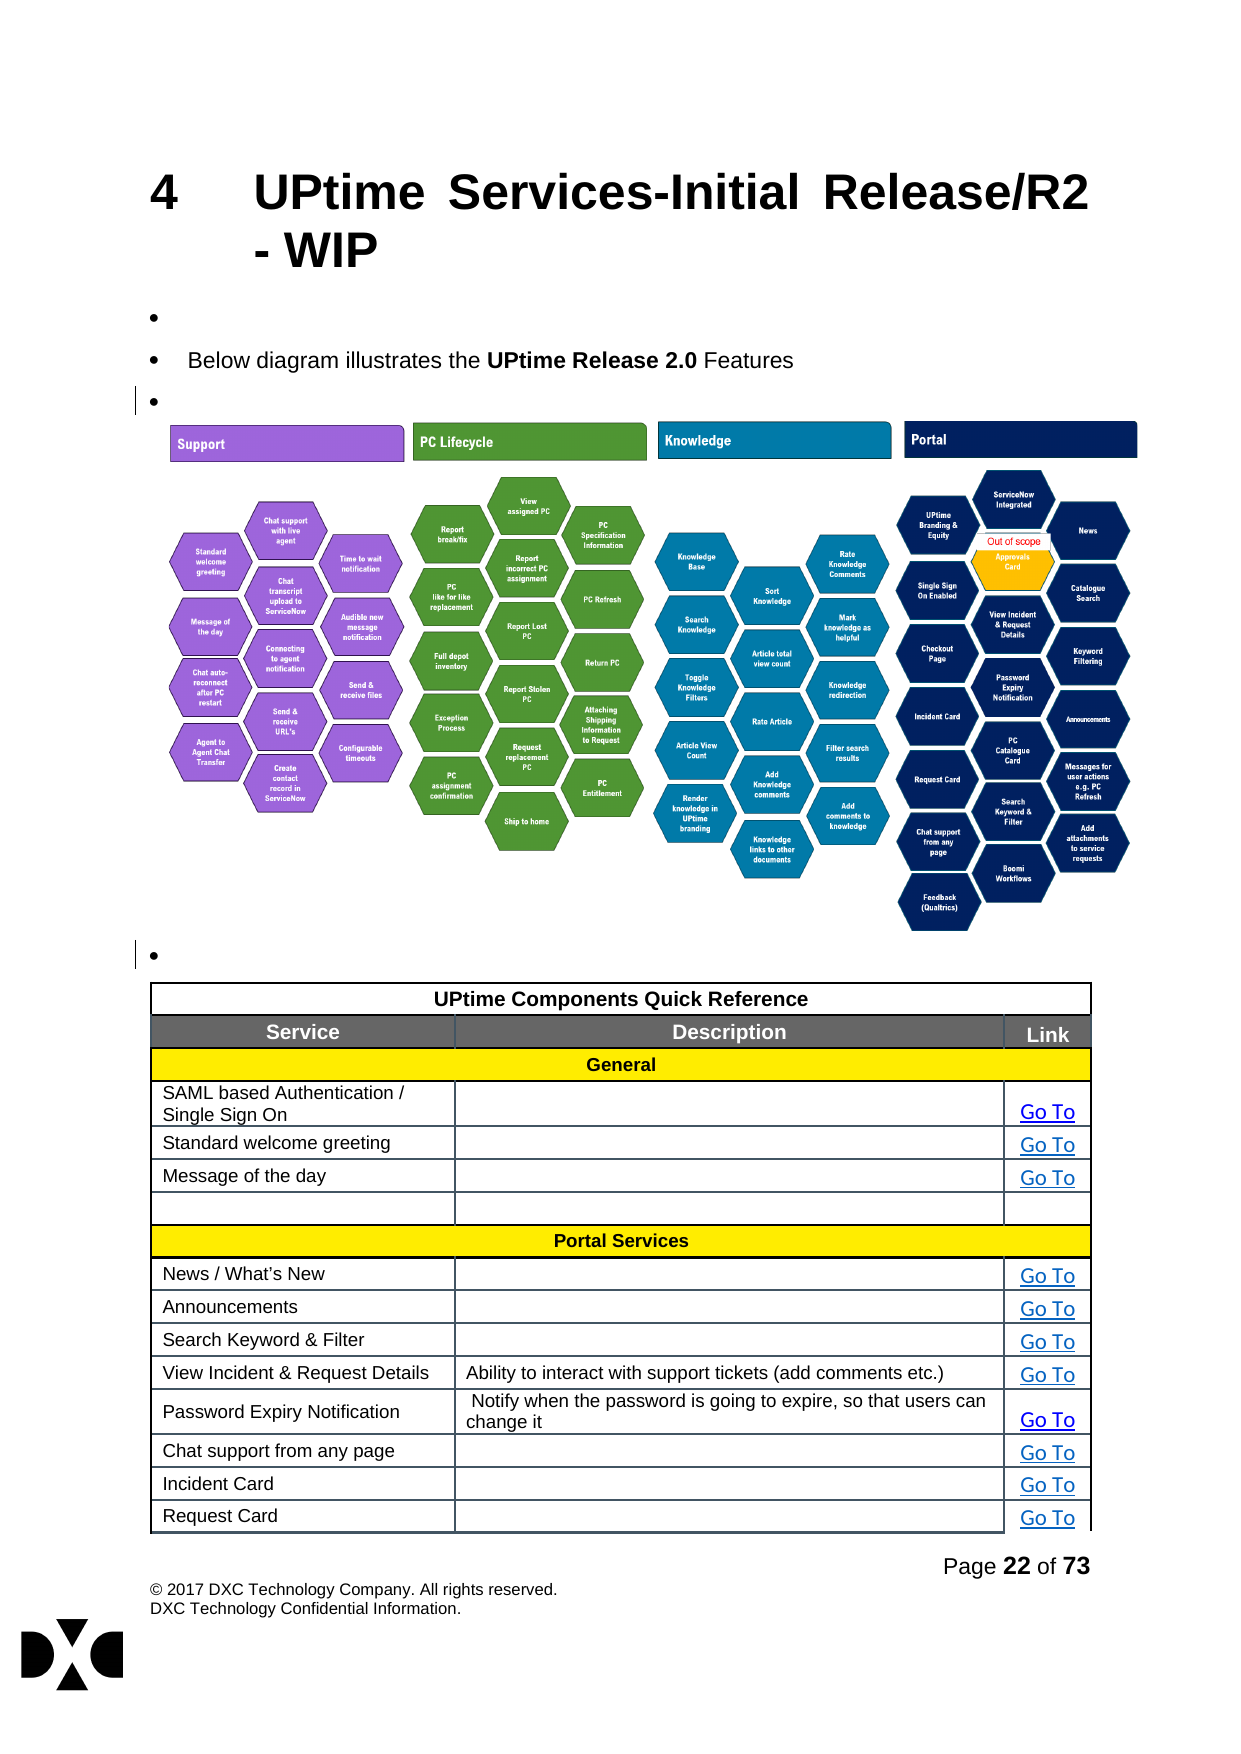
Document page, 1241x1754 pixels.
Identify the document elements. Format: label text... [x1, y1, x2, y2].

table_cell Announcements [152, 1291, 454, 1322]
table_cell Go To [1005, 1127, 1090, 1158]
picture [689, 439, 696, 445]
table_cell [456, 1291, 1003, 1322]
table_cell [456, 1468, 1003, 1498]
table_cell Go To [1005, 1357, 1090, 1388]
table_cell Ability to interact with support tickets (add comments etc.) [456, 1357, 1003, 1388]
table_cell [152, 1193, 454, 1224]
table_cell Go To [1005, 1259, 1090, 1289]
table_cell SAML based Authentication / Single Sign On [152, 1082, 454, 1125]
table_cell Request Card [152, 1501, 454, 1531]
table_cell Go To [1005, 1291, 1090, 1322]
table_cell Go To [1005, 1435, 1090, 1466]
table_cell General [152, 1049, 1090, 1080]
table_cell [456, 1193, 1003, 1224]
table_cell Link [1005, 1016, 1090, 1047]
picture [21, 1618, 123, 1691]
table_cell Message of the day [152, 1160, 454, 1191]
table_cell Notify when the password is going to expire, so that users can change it [456, 1390, 1003, 1433]
table_cell Go To [1005, 1390, 1090, 1433]
picture [711, 436, 718, 445]
table_cell Go To [1005, 1082, 1090, 1125]
table_cell News / What’s New [152, 1259, 454, 1289]
table_cell Go To [1005, 1324, 1090, 1355]
table_cell Go To [1005, 1468, 1090, 1498]
table_cell Standard welcome greeting [152, 1127, 454, 1158]
table_cell [1005, 1193, 1090, 1224]
table_cell View Incident & Request Details [152, 1357, 454, 1388]
text Below diagram illustrates the UPtime Release 2.0 Features [150, 344, 1090, 373]
table_cell Go To [1005, 1501, 1090, 1531]
table_cell [456, 1259, 1003, 1289]
table_cell Search Keyword & Filter [152, 1324, 454, 1355]
subtitle UPtime Services-Initial Release/R2 - WIP [150, 162, 1090, 277]
table_cell [456, 1082, 1003, 1125]
picture [168, 421, 1138, 931]
table_header UPtime Components Quick Reference [152, 984, 1090, 1014]
table_cell [456, 1160, 1003, 1191]
table_cell Service [152, 1016, 454, 1047]
table_cell Password Expiry Notification [152, 1390, 454, 1433]
table_cell Chat support from any page [152, 1435, 454, 1466]
table_cell [456, 1501, 1003, 1531]
table_cell Portal Services [152, 1226, 1090, 1256]
table_cell [456, 1127, 1003, 1158]
table_cell [456, 1435, 1003, 1466]
table_cell Description [456, 1016, 1003, 1047]
table_cell [456, 1324, 1003, 1355]
table_cell Go To [1005, 1160, 1090, 1191]
table_cell Incident Card [152, 1468, 454, 1498]
picture [699, 436, 707, 445]
